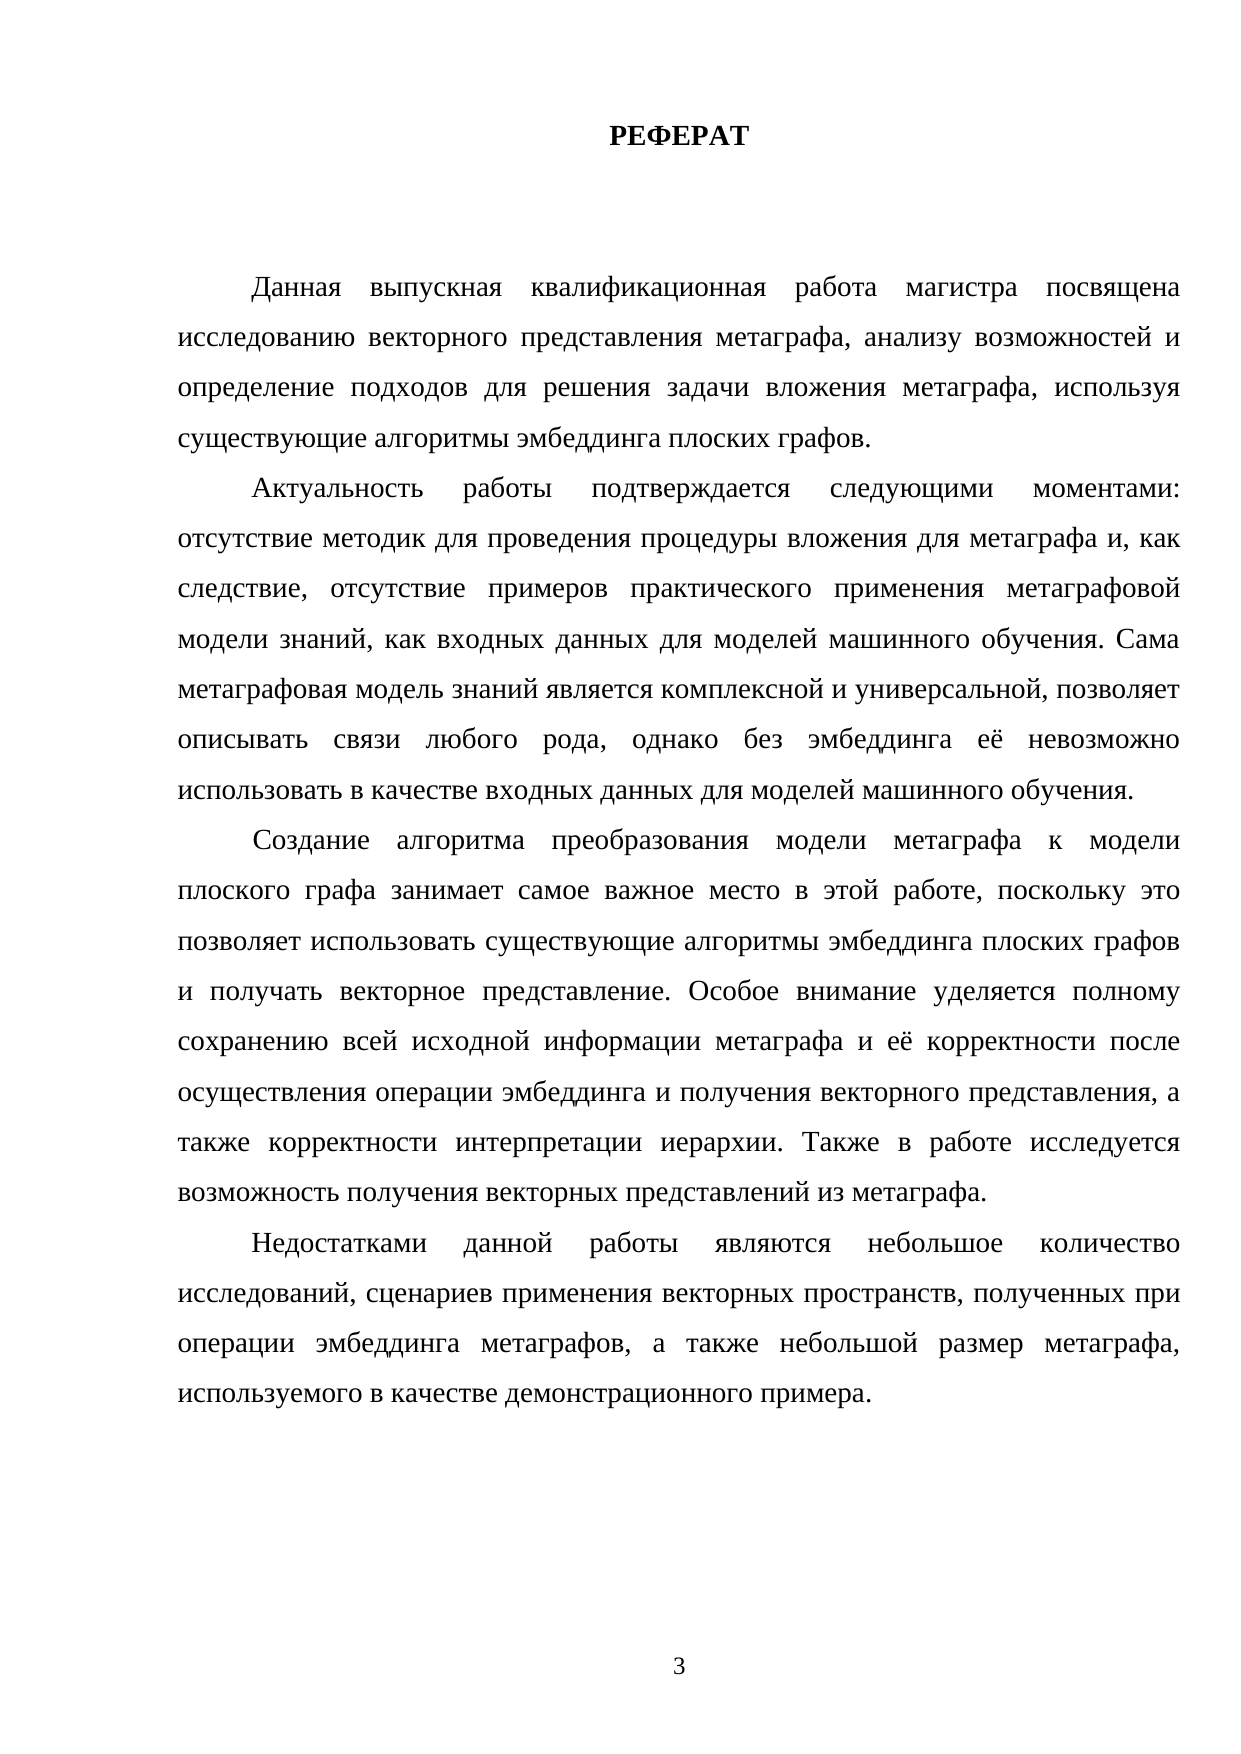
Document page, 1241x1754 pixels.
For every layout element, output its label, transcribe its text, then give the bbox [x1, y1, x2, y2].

text Недостатками данной работы являются небольшое количество исследований, сценариев применения векторных пространств, полученных при операции эмбеддинга метаграфов, а также небольшой размер метаграфа, используемого в качестве демонстрационного примера. [177, 1225, 1181, 1409]
text Данная выпускная квалификационная работа магистра посвящена исследованию векторного представления метаграфа, анализу возможностей и определение подходов для решения задачи вложения метаграфа, используя существующие алгоритмы эмбеддинга плоских графов. [177, 269, 1181, 453]
text Создание алгоритма преобразования модели метаграфа к модели плоского графа занимает самое важное место в этой работе, поскольку это позволяет использовать существующие алгоритмы эмбеддинга плоских графов и получать векторное представление. Особое внимание уделяется полному сохранению всей исходной информации метаграфа и её корректности после осуществления операции эмбеддинга и получения векторного представления, а также корректности интерпретации иерархии. Также в работе исследуется возможность получения векторных представлений из метаграфа. [177, 822, 1181, 1208]
text РЕФЕРАТ [177, 118, 1181, 152]
text Актуальность работы подтверждается следующими моментами: отсутствие методик для проведения процедуры вложения для метаграфа и, как следствие, отсутствие примеров практического применения метаграфовой модели знаний, как входных данных для моделей машинного обучения. Сама метаграфовая модель знаний является комплексной и универсальной, позволяет описывать связи любого рода, однако без эмбеддинга её невозможно использовать в качестве входных данных для моделей машинного обучения. [177, 470, 1181, 805]
